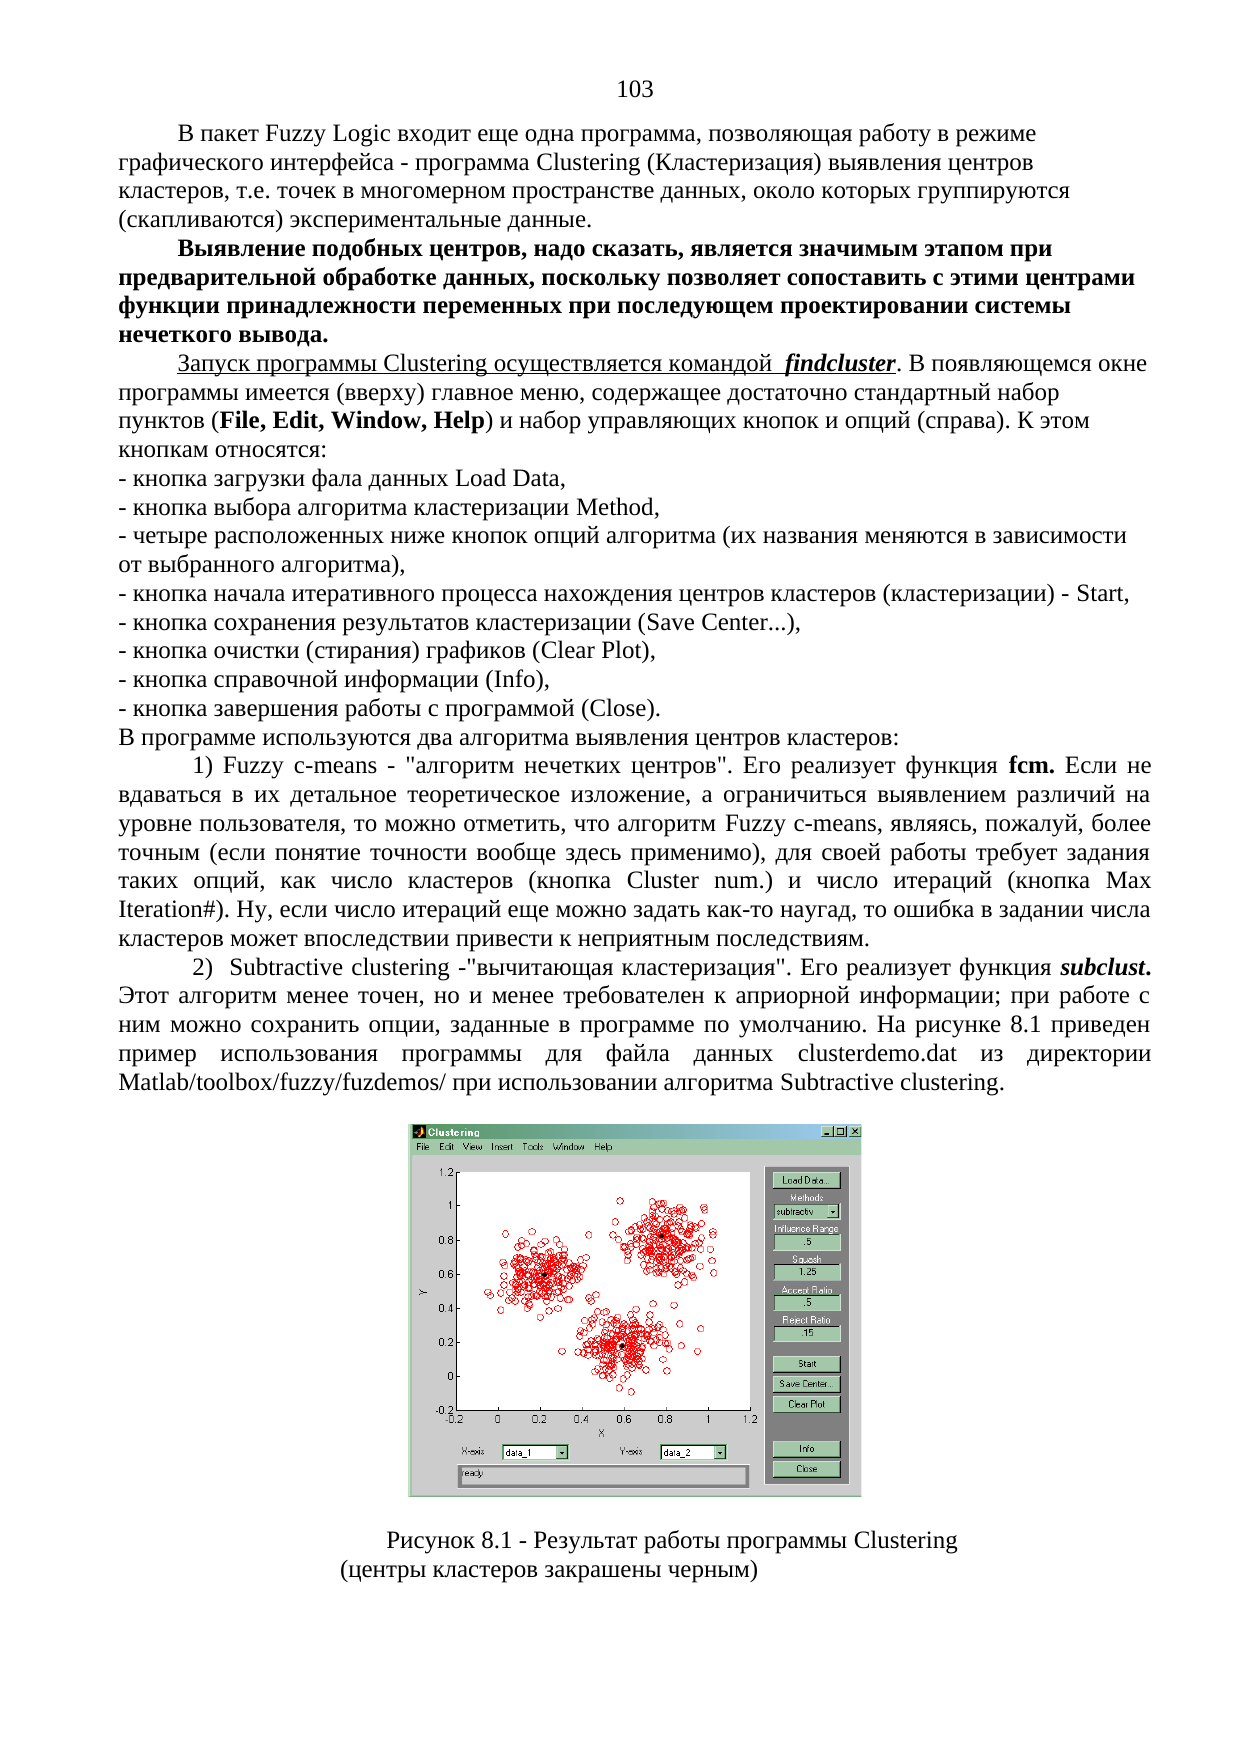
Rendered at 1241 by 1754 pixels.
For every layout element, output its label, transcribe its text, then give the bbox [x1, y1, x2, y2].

text - кнопка загрузки фала данных Load Data, [118, 463, 1152, 492]
text - четыре расположенных ниже кнопок опций алгоритма (их названия меняются в зависимости от выбранного алгоритма), [118, 521, 1152, 578]
text - кнопка выбора алгоритма кластеризации Method, [118, 492, 1152, 521]
text - кнопка сохранения результатов кластеризации (Save Center...), [118, 607, 1152, 636]
text - кнопка начала итеративного процесса нахождения центров кластеров (кластеризации) - Start, [118, 578, 1152, 607]
text Выявление подобных центров, надо сказать, является значимым этапом при предварительной обработке данных, поскольку позволяет сопоставить с этими центрами функции принадлежности переменных при последующем проектировании системы нечеткого вывода. [118, 233, 1152, 348]
text В пакет Fuzzy Logic входит еще одна программа, позволяющая работу в режиме графического интерфейса - программа Clustering (Кластеризация) выявления центров кластеров, т.е. точек в многомерном пространстве данных, около которых группируются (скапливаются) экспериментальные данные. [118, 118, 1152, 233]
text - кнопка очистки (стирания) графиков (Clear Plot), [118, 636, 1152, 664]
text В программе используются два алгоритма выявления центров кластеров: [118, 722, 1152, 751]
picture [408, 1124, 862, 1497]
text Рисунок 8.1 - Результат работы программы Clustering [118, 1525, 1152, 1554]
text (центры кластеров закрашены черным) [118, 1554, 1152, 1583]
text Запуск программы Clustering осуществляется командой findcluster. В появляющемся окне программы имеется (вверху) главное меню, содержащее достаточно стандартный набор пунктов (File, Edit, Window, Help) и набор управляющих кнопок и опций (справа). К этом кнопкам относятся: [118, 348, 1152, 463]
text - кнопка справочной информации (Info), [118, 664, 1152, 693]
text 1) Fuzzy c-means - "алгоритм нечетких центров". Его реализует функция fcm. Если не вдаваться в их детальное теоретическое изложение, а ограничиться выявлением различий на уровне пользователя, то можно отметить, что алгоритм Fuzzy c-means, являясь, пожалуй, более точным (если понятие точности вообще здесь применимо), для своей работы требует задания таких опций, как число кластеров (кнопка Cluster num.) и число итераций (кнопка Max Iteration#). Ну, если число итераций еще можно задать как-то наугад, то ошибка в задании числа кластеров может впоследствии привести к неприятным последствиям. [118, 751, 1152, 952]
text - кнопка завершения работы с программой (Close). [118, 693, 1152, 722]
text 2) Subtractive clustering -"вычитающая кластеризация". Его реализует функция subclust. Этот алгоритм менее точен, но и менее требователен к априорной информации; при работе с ним можно сохранить опции, заданные в программе по умолчанию. На рисунке 8.1 приведен пример использования программы для файла данных clusterdemo.dat из директории Matlab/toolbox/fuzzy/fuzdemos/ при использовании алгоритма Subtractive clustering. [118, 952, 1152, 1096]
